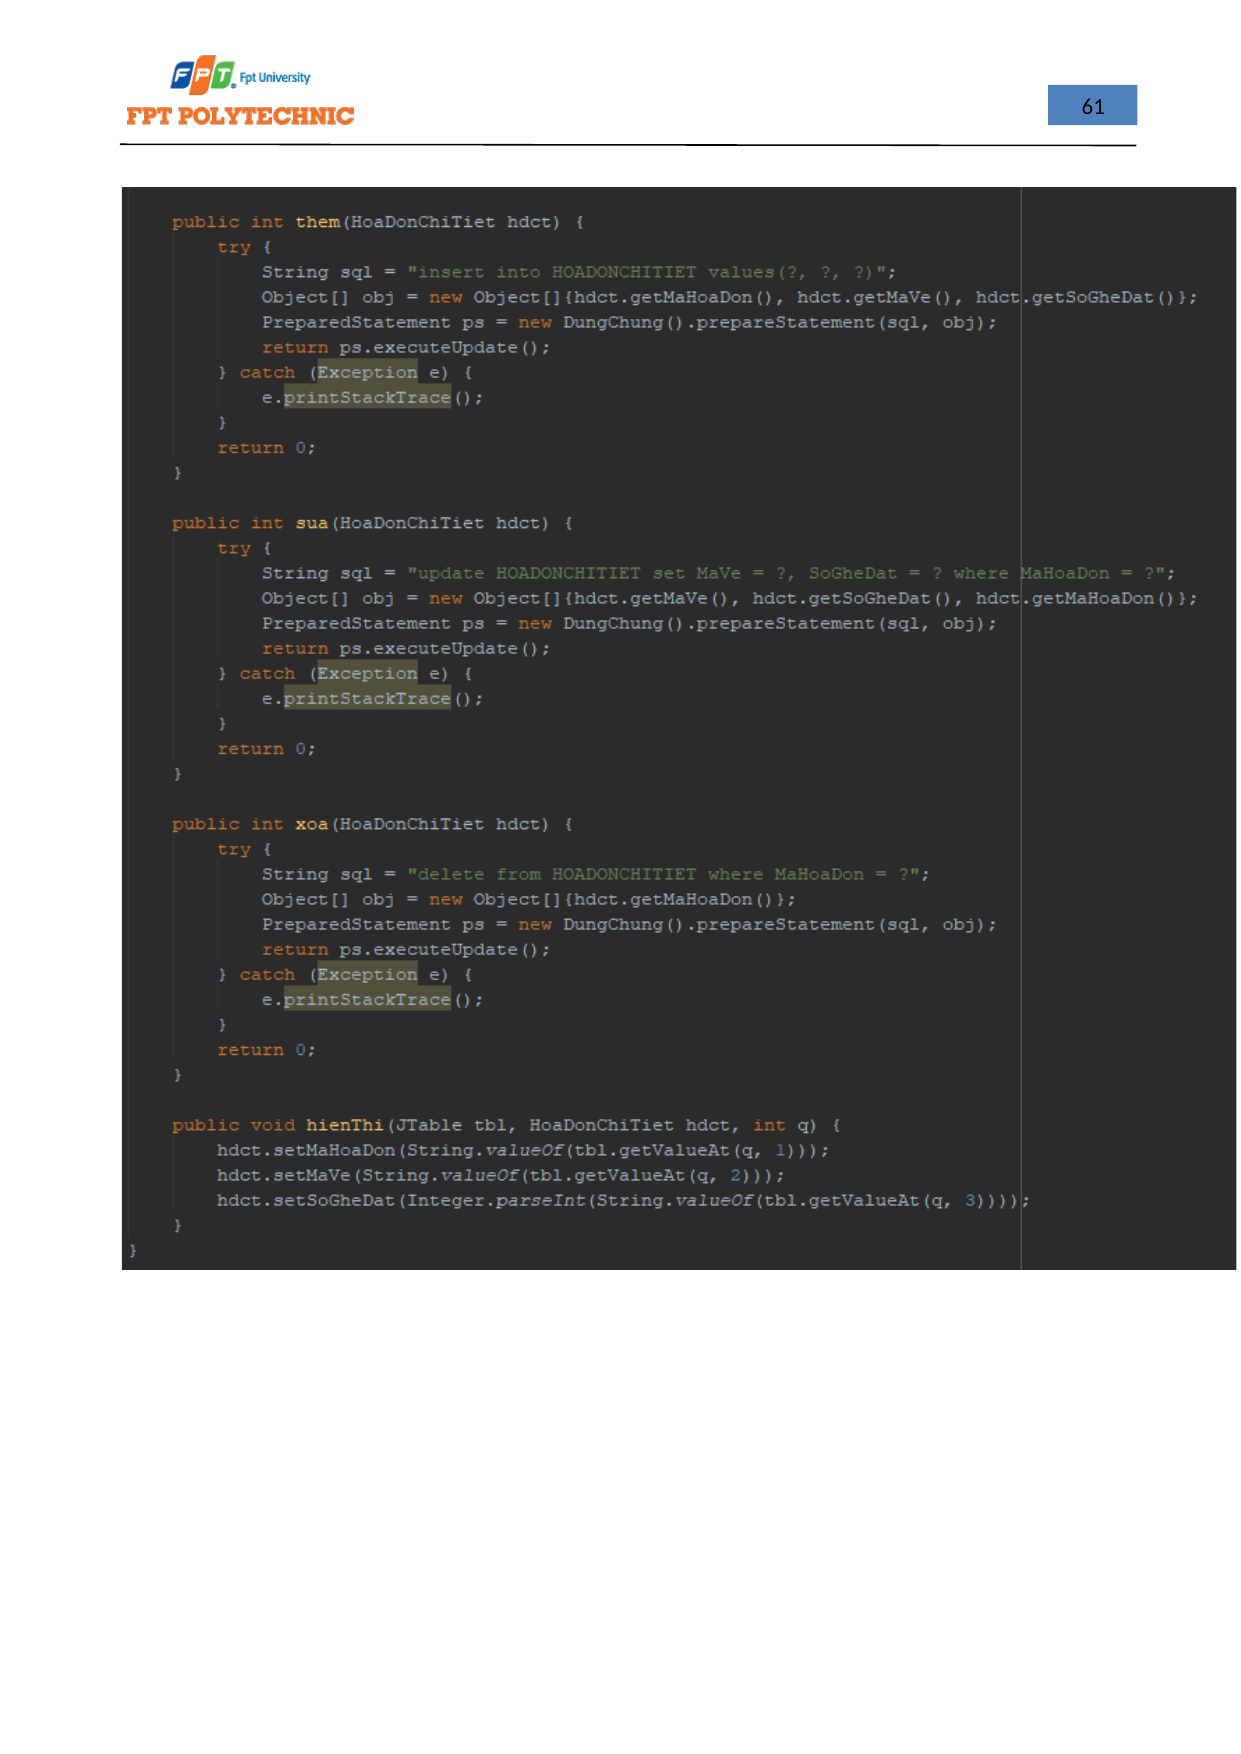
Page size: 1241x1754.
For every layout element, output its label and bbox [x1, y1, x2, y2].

picture [121, 187, 1237, 1270]
picture [120, 50, 369, 134]
